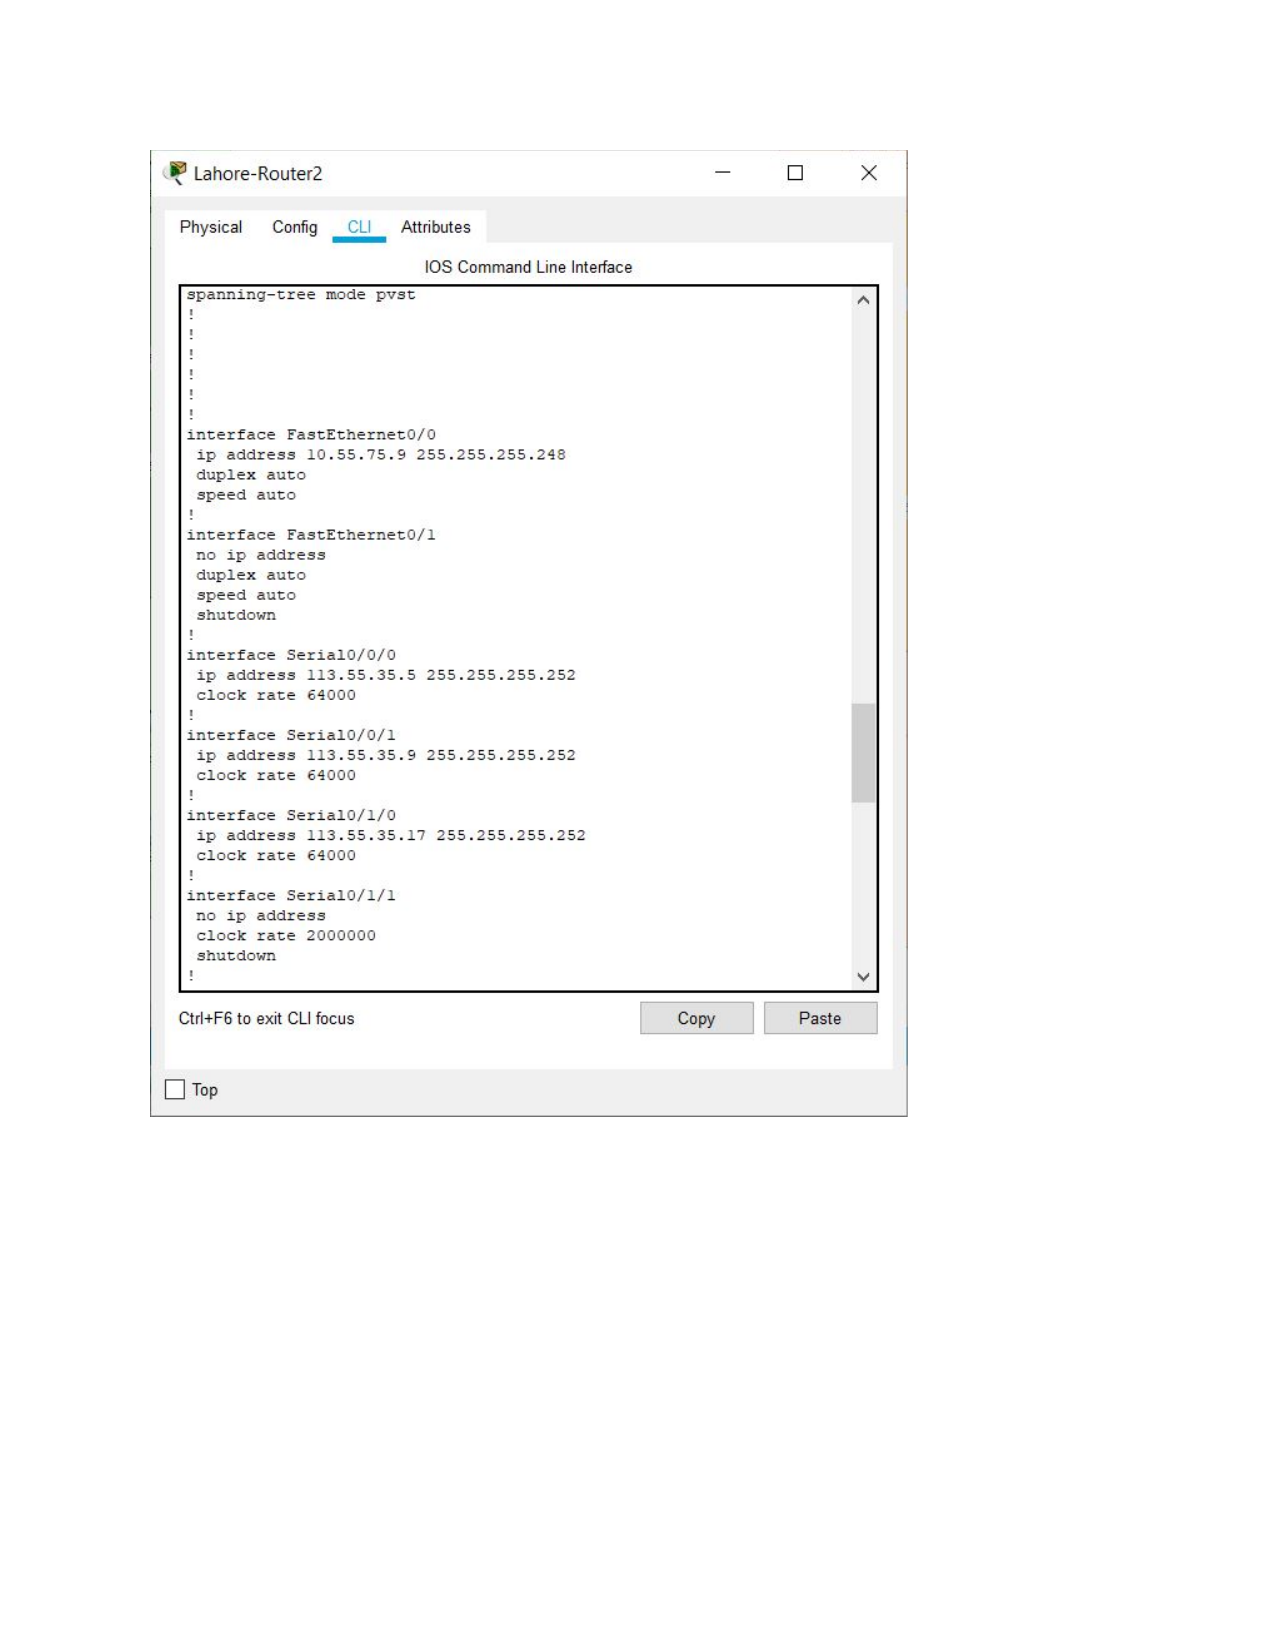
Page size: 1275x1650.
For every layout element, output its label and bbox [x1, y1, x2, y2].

picture [150, 150, 908, 1117]
